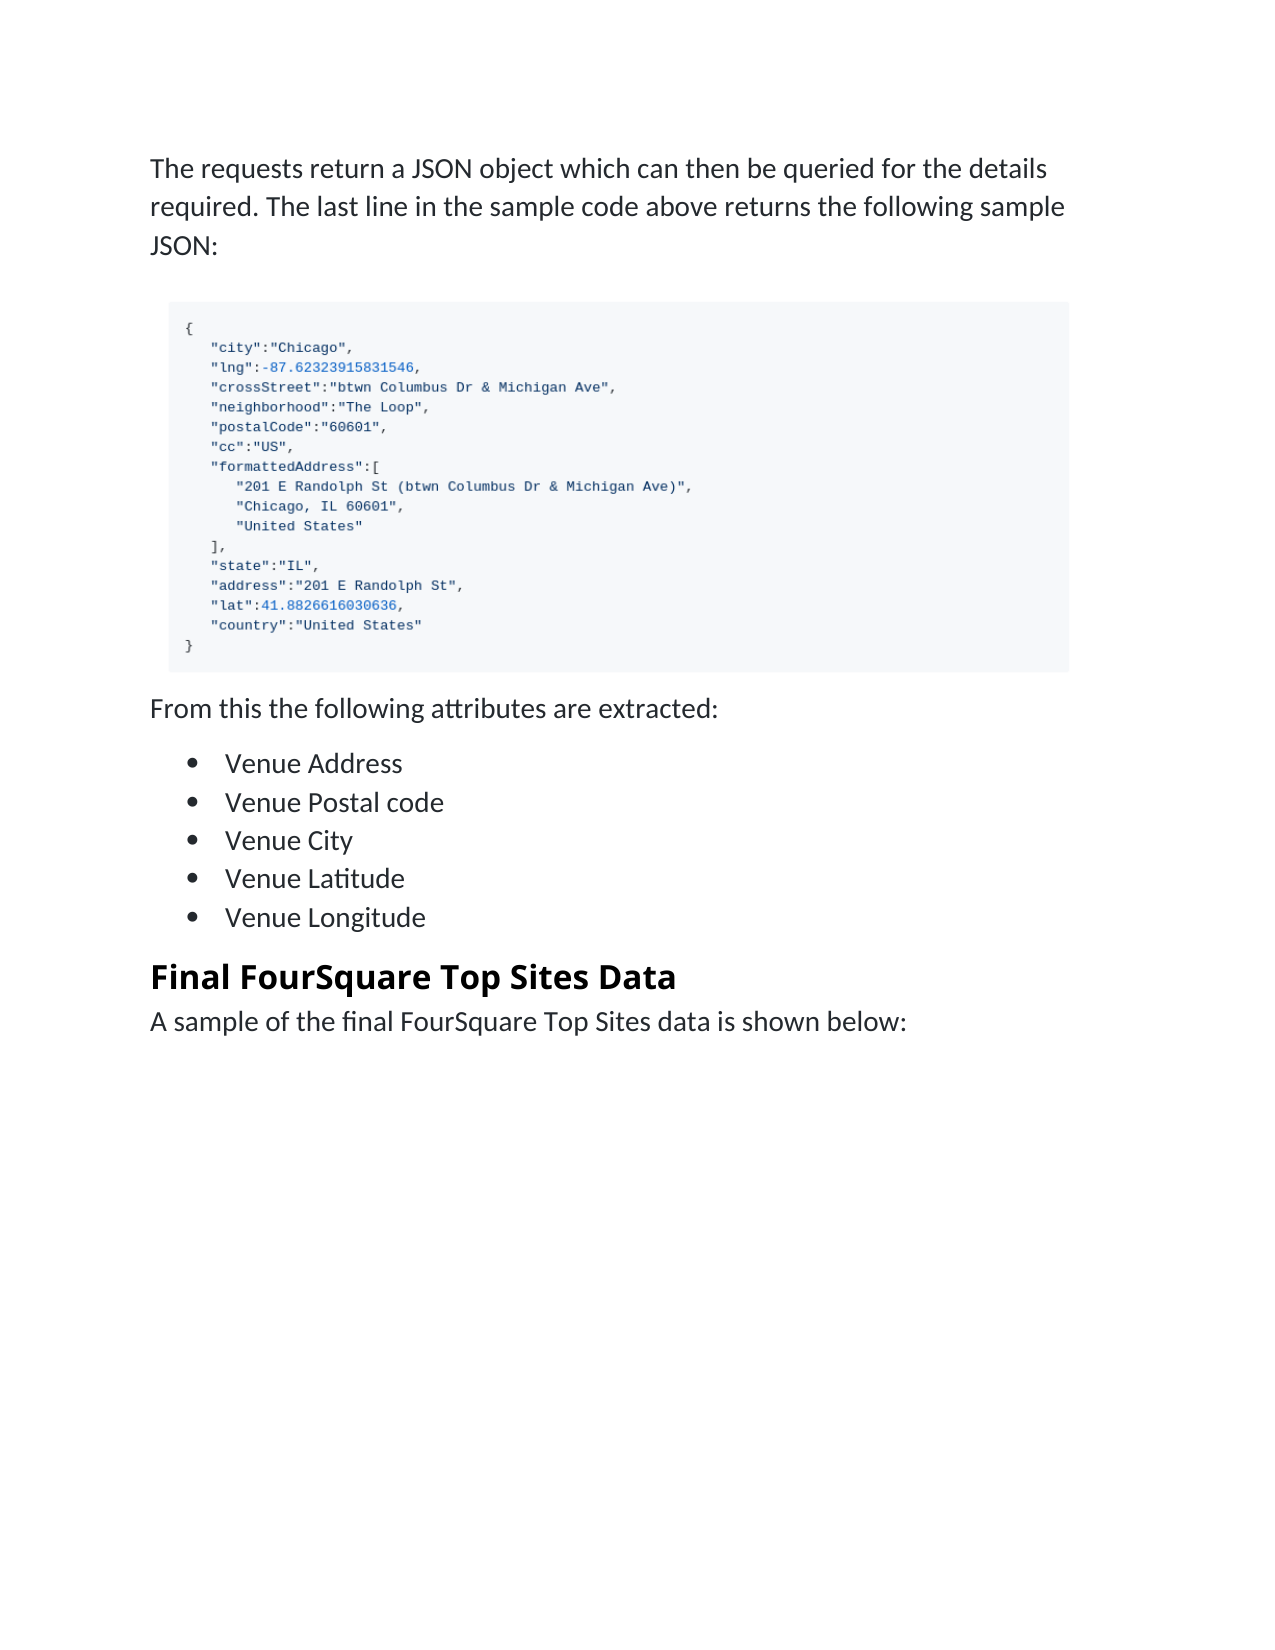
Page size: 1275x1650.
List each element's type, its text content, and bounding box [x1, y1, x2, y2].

picture [150, 282, 1090, 688]
text A sample of the final FourSquare Top Sites data is shown below: [150, 1003, 1125, 1039]
text The requests return a JSON object which can then be queried for the details required. The last line in the sample code above returns the following sample JSON: [150, 150, 1125, 262]
subtitle Final FourSquare Top Sites Data [150, 954, 1125, 999]
list Venue Address [187, 745, 1125, 781]
list Venue City [187, 822, 1125, 858]
list Venue Longitude [187, 899, 1125, 934]
list Venue Latitude [187, 861, 1125, 896]
list Venue Postal code [187, 784, 1125, 819]
